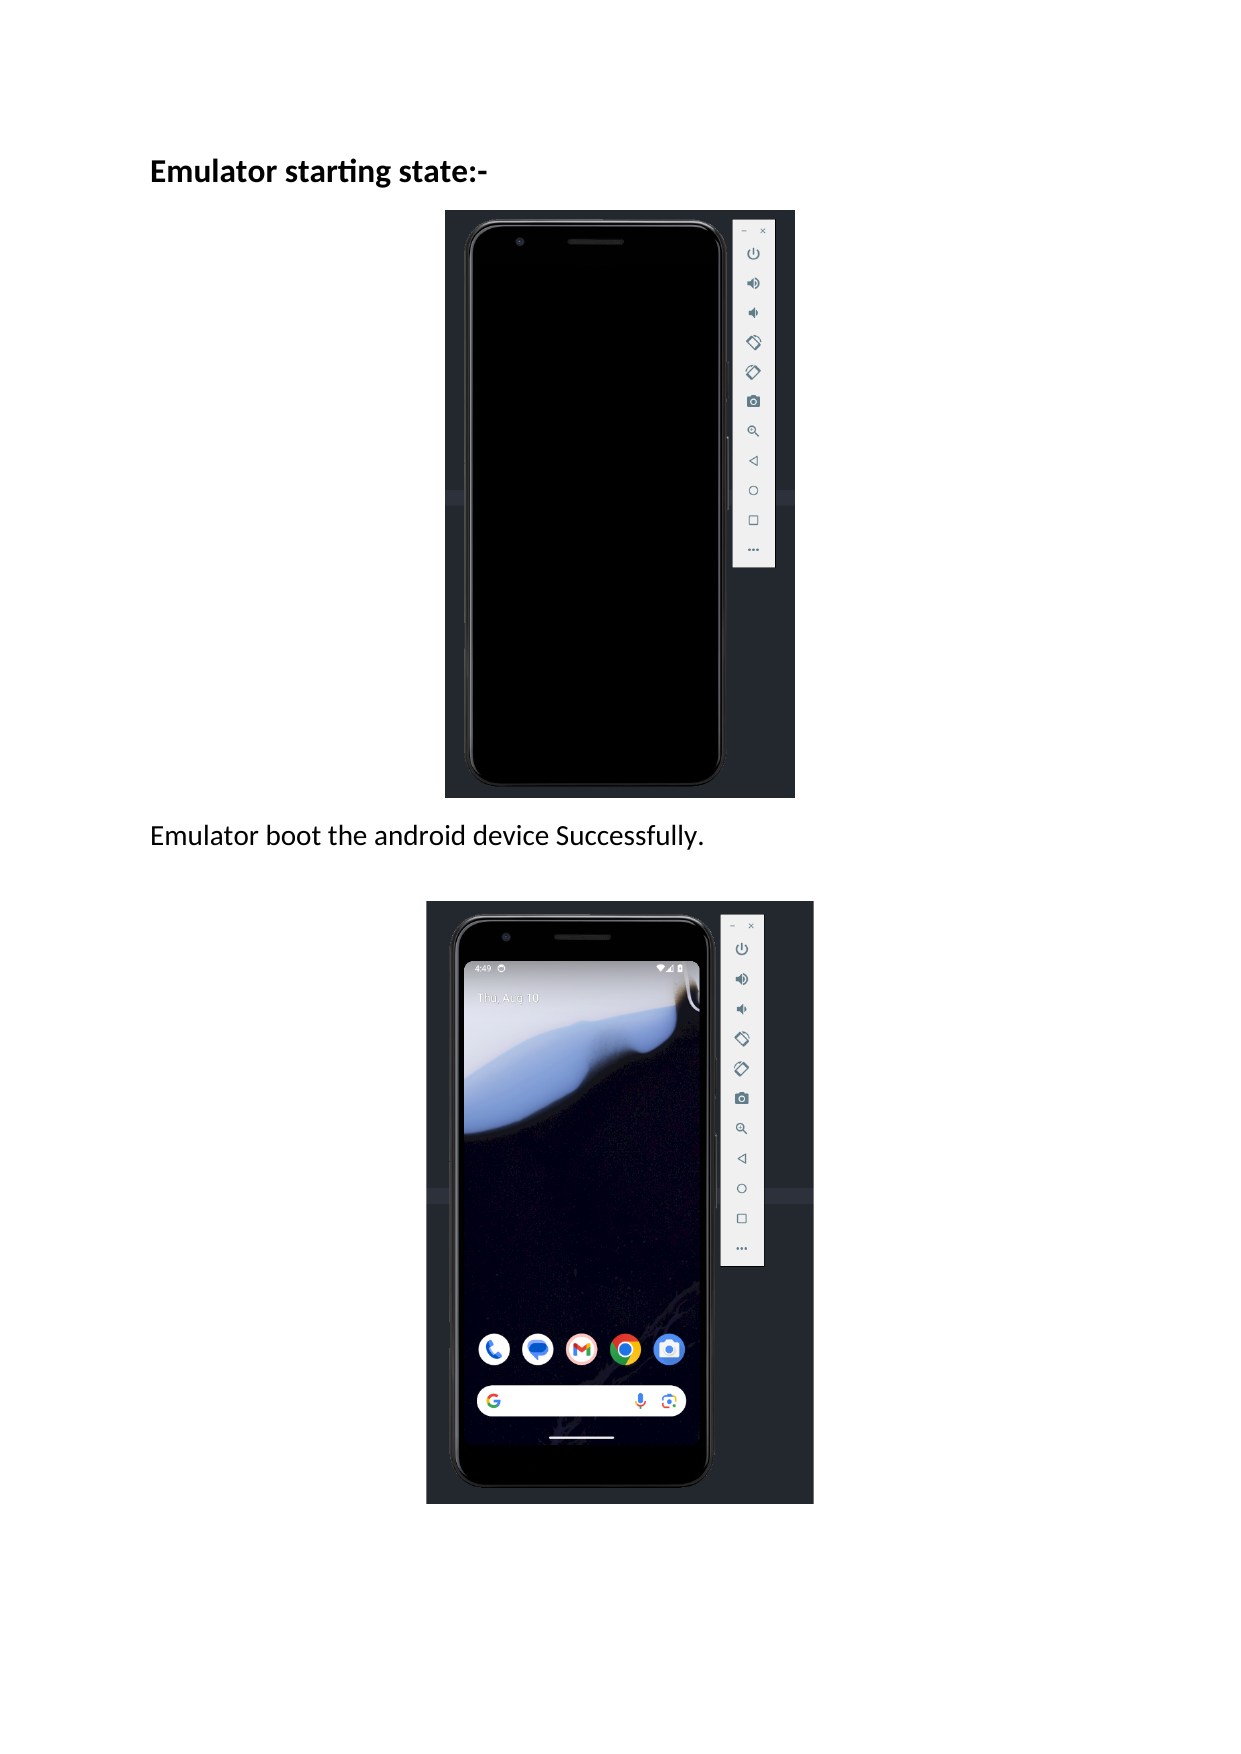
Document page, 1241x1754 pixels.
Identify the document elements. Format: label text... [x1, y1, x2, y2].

picture [445, 210, 795, 798]
text Emulator boot the android device Successfully. [150, 817, 1090, 882]
text Emulator starting state:- [150, 150, 1090, 191]
picture [426, 901, 814, 1504]
